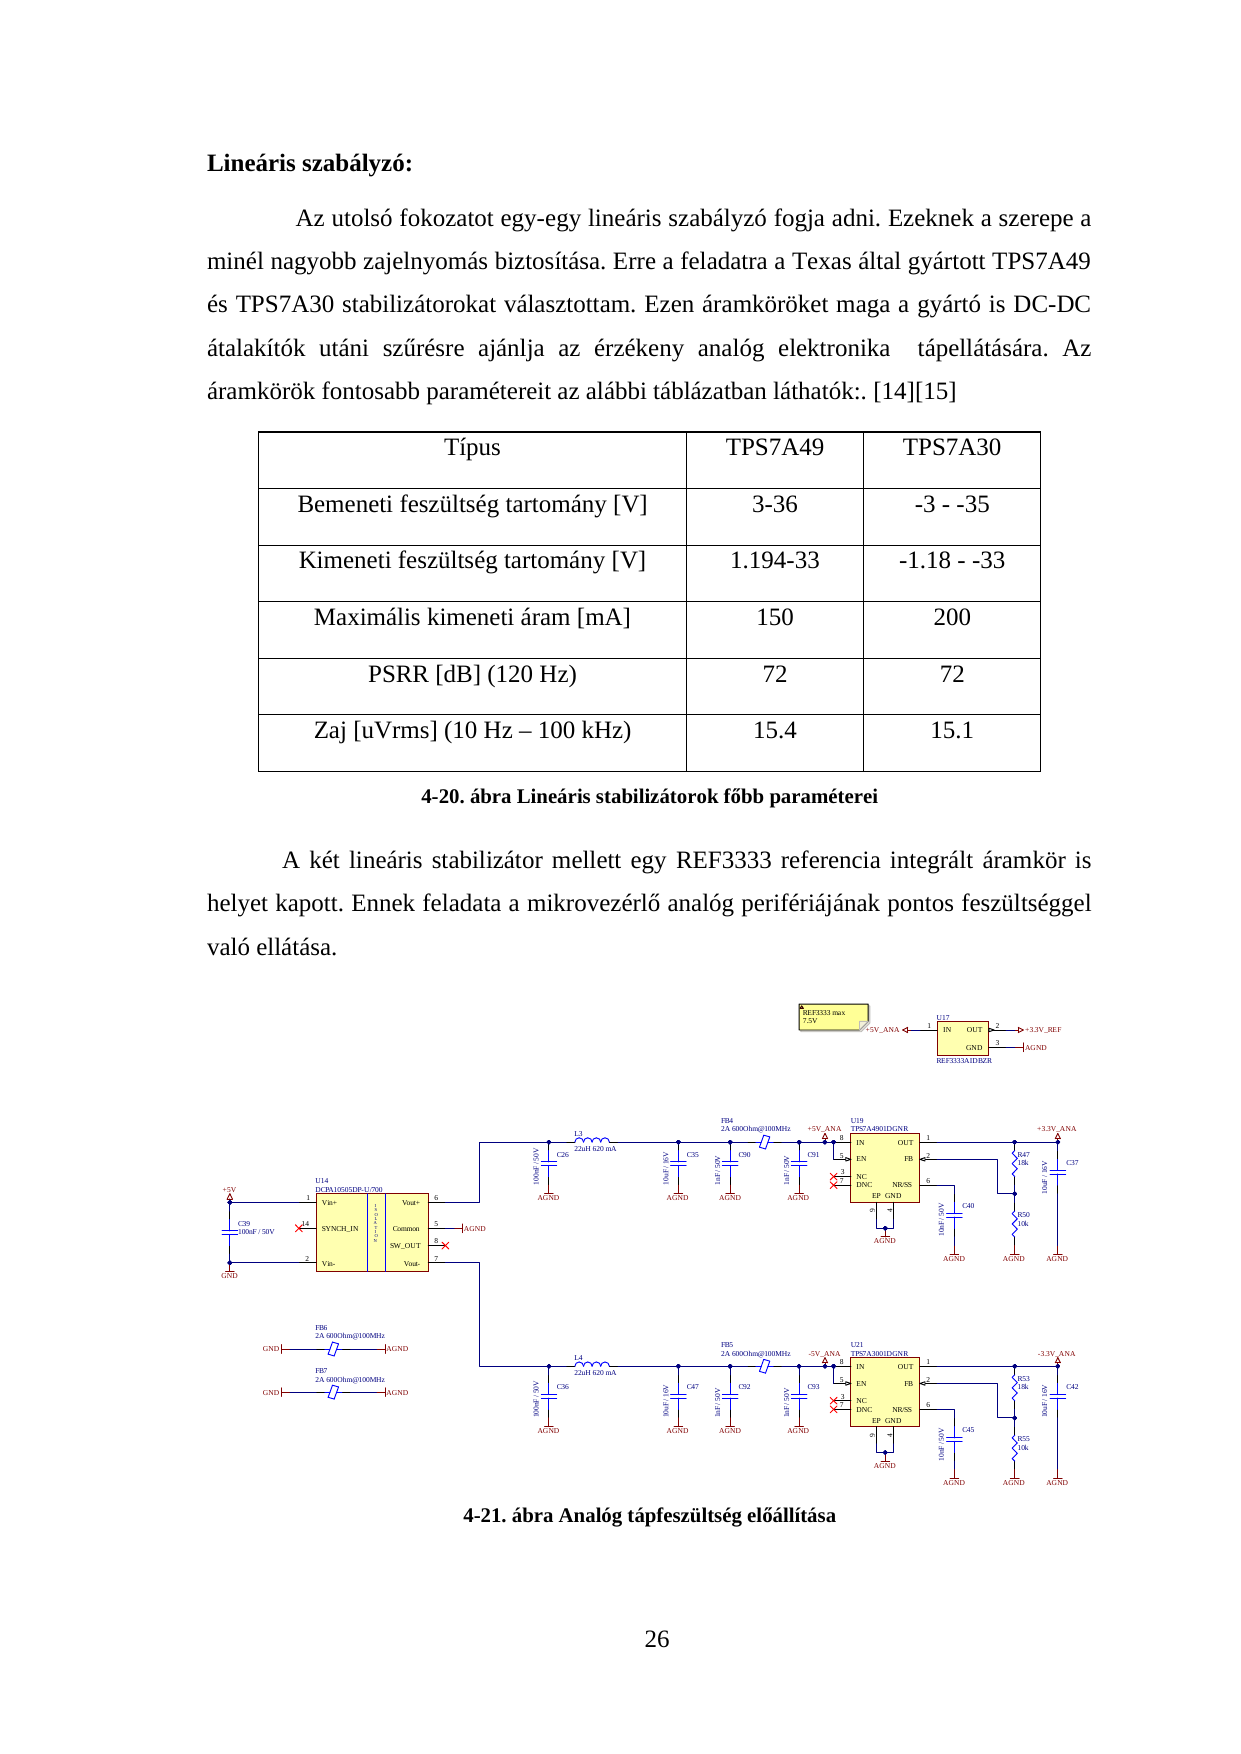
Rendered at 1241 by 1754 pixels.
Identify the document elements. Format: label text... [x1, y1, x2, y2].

table_cell 72 [864, 659, 1040, 714]
table_header Típus [259, 433, 686, 488]
table_cell -1.18 - -33 [864, 546, 1040, 601]
table_cell 15.1 [864, 715, 1040, 771]
table_cell 72 [687, 659, 863, 714]
table_cell 1.194-33 [687, 546, 863, 601]
table_header TPS7A30 [864, 433, 1040, 488]
table_cell 150 [687, 602, 863, 658]
table_cell 3-36 [687, 489, 863, 544]
table_cell 200 [864, 602, 1040, 658]
text Az utolsó fokozatot egy-egy lineáris szabályzó fogja adni. Ezeknek a szerepe a minél nagyobb zajelnyomás biztosítása. Erre a feladatra a Texas által gyártott TPS7A49 és TPS7A30 stabilizátorokat választottam. Ezen áramköröket maga a gyártó is DC-DC átalakítók utáni szűrésre ajánlja az érzékeny analóg elektronika tápellátására. Az áramkörök fontosabb paramétereit az alábbi táblázatban láthatók:. [14][15] [207, 203, 1092, 404]
table_cell PSRR [dB] (120 Hz) [259, 659, 686, 714]
table_header TPS7A49 [687, 433, 863, 488]
text Lineáris szabályzó: [207, 148, 1092, 176]
table_cell Zaj [uVrms] (10 Hz – 100 kHz) [259, 715, 686, 771]
table_cell 15.4 [687, 715, 863, 771]
table_cell Kimeneti feszültség tartomány [V] [259, 546, 686, 601]
table_cell -3 - -35 [864, 489, 1040, 544]
text A két lineáris stabilizátor mellett egy REF3333 referencia integrált áramkör is helyet kapott. Ennek feladata a mikrovezérlő analóg perifériájának pontos feszültséggel való ellátása. [207, 845, 1092, 960]
table_cell Bemeneti feszültség tartomány [V] [259, 489, 686, 544]
table_cell Maximális kimeneti áram [mA] [259, 602, 686, 658]
